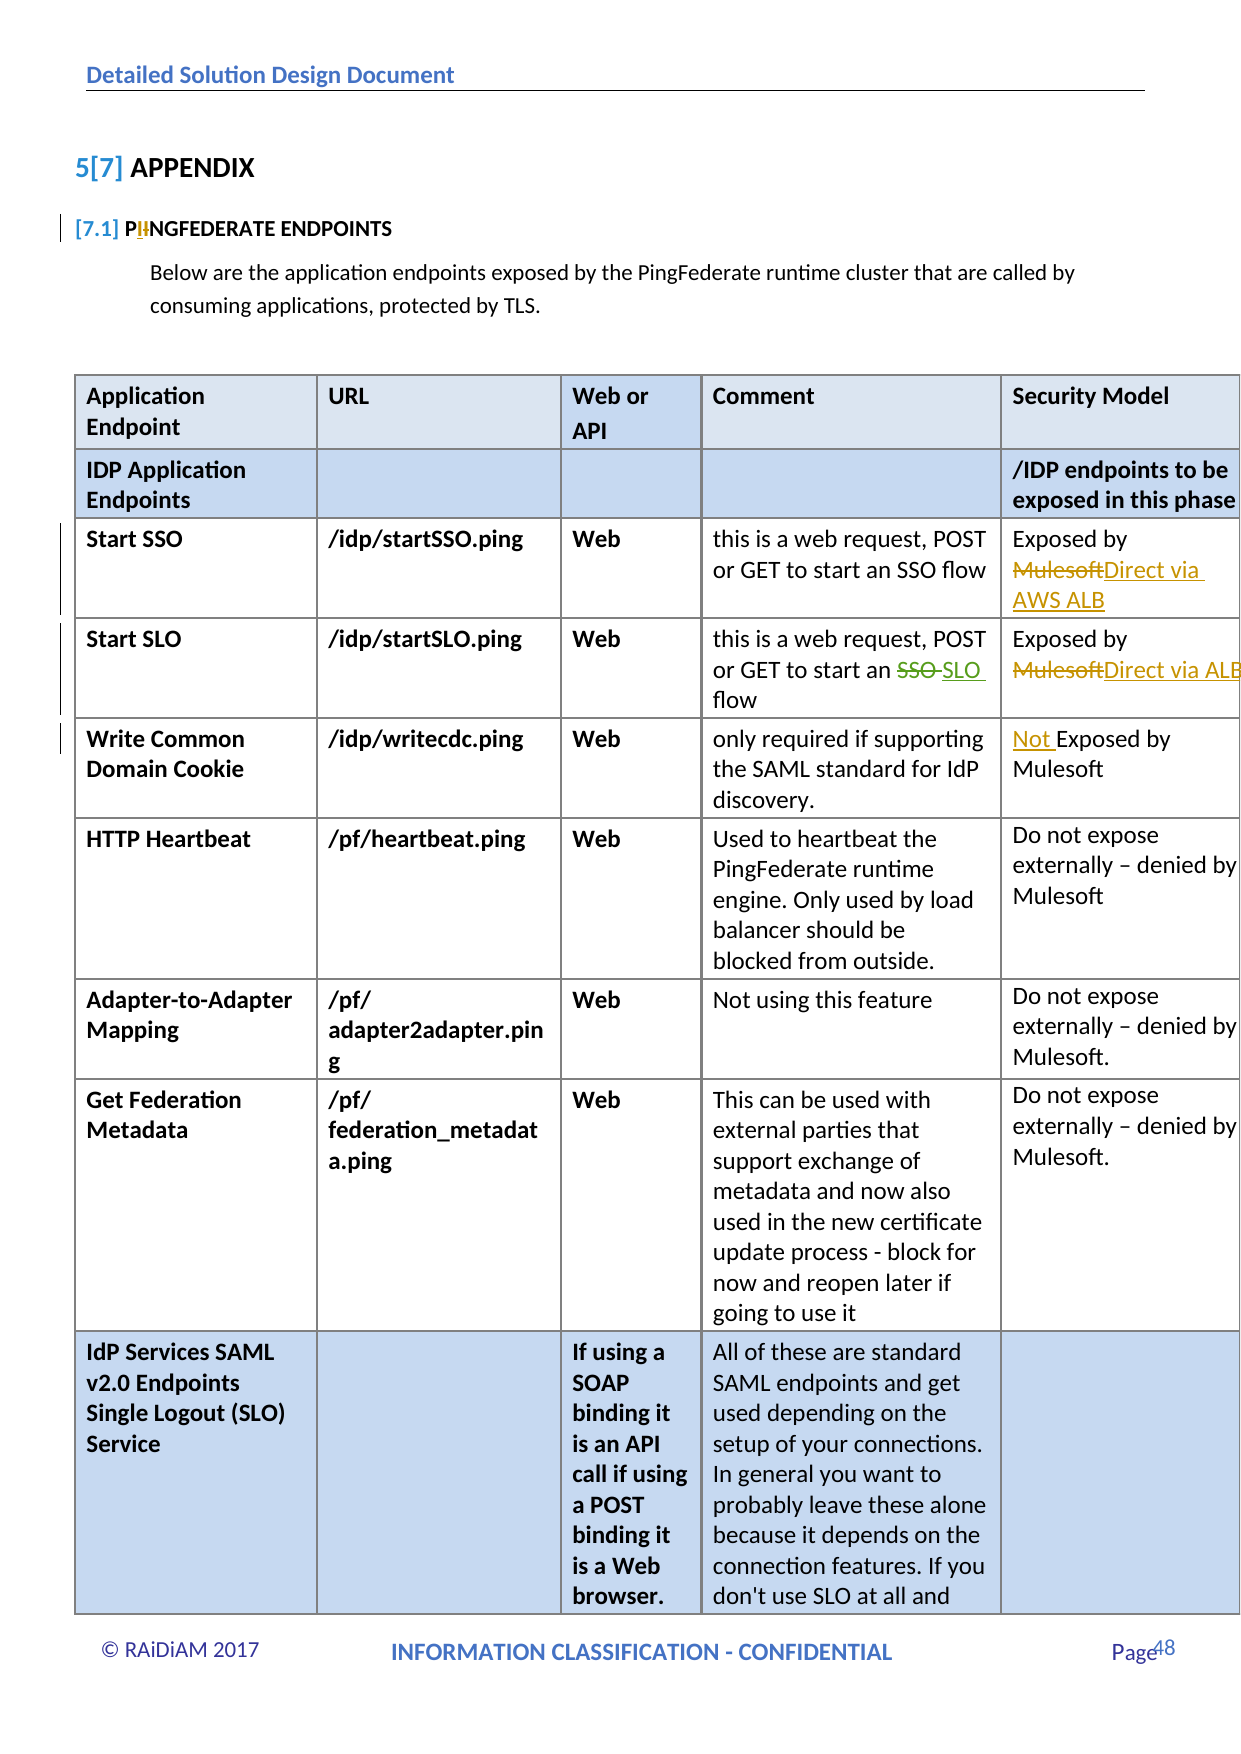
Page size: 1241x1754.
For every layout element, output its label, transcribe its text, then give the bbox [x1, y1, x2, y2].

table_cell Start SLO [76, 619, 316, 717]
table_cell /idp/startSLO.ping [318, 619, 560, 717]
table_cell /IDP endpoints to be exposed in this phase [1002, 450, 1239, 517]
table_cell Exposed by Mulesoft [1002, 719, 1239, 817]
table_cell Do not expose externally – denied by Mulesoft. [1002, 1080, 1239, 1330]
table_header URL [318, 376, 560, 448]
table_cell Adapter-to-Adapter Mapping [76, 980, 316, 1078]
table_cell IDP Application Endpoints [76, 450, 316, 517]
subtitle Appendix [75, 149, 1165, 185]
table_cell this is a web request, POST or GET to start an flow [703, 619, 1000, 717]
table_header Web or API [562, 376, 700, 448]
table_cell [562, 450, 700, 517]
table_cell /pf/heartbeat.ping [318, 819, 560, 978]
table_cell [703, 450, 1000, 517]
table_cell only required if supporting the SAML standard for IdP discovery. [703, 719, 1000, 817]
table_cell [1002, 1332, 1239, 1613]
text Below are the application endpoints exposed by the PingFederate runtime cluster that are called by consuming applications, protected by TLS. [150, 258, 1165, 319]
table_cell HTTP Heartbeat [76, 819, 316, 978]
table_cell /idp/startSSO.ping [318, 519, 560, 617]
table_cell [76, 1332, 316, 1613]
table_cell Web [562, 619, 700, 717]
table_cell Web [562, 980, 700, 1078]
table_cell Not using this feature [703, 980, 1000, 1078]
table_cell Web [562, 819, 700, 978]
table_cell Exposed by [1002, 619, 1239, 717]
table_cell Used to heartbeat the PingFederate runtime engine. Only used by load balancer should be blocked from outside. [703, 819, 1000, 978]
subtitle Pngfederate endpoints [75, 214, 1165, 242]
table_cell [318, 1332, 560, 1613]
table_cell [562, 1332, 700, 1613]
table_cell /pf/adapter2adapter.ping [318, 980, 560, 1078]
table_cell Get Federation Metadata [76, 1080, 316, 1330]
table_cell This can be used with external parties that support exchange of metadata and now also used in the new certificate update process - block for now and reopen later if going to use it [703, 1080, 1000, 1330]
table_cell [318, 450, 560, 517]
table_cell Do not expose externally – denied by Mulesoft [1002, 819, 1239, 978]
table_cell Write Common Domain Cookie [76, 719, 316, 817]
table_cell Start SSO [76, 519, 316, 617]
table_cell /idp/writecdc.ping [318, 719, 560, 817]
table_cell Do not expose externally – denied by Mulesoft. [1002, 980, 1239, 1078]
table_header Comment [703, 376, 1000, 448]
table_cell Exposed by [1002, 519, 1239, 617]
table_cell /pf/federation_metadata.ping [318, 1080, 560, 1330]
table_cell this is a web request, POST or GET to start an SSO flow [703, 519, 1000, 617]
table_cell Web [562, 719, 700, 817]
table_cell Web [562, 1080, 700, 1330]
table_cell Web [562, 519, 700, 617]
table_header Security Model [1002, 376, 1239, 448]
table_header Application Endpoint [76, 376, 316, 448]
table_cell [703, 1332, 1000, 1613]
